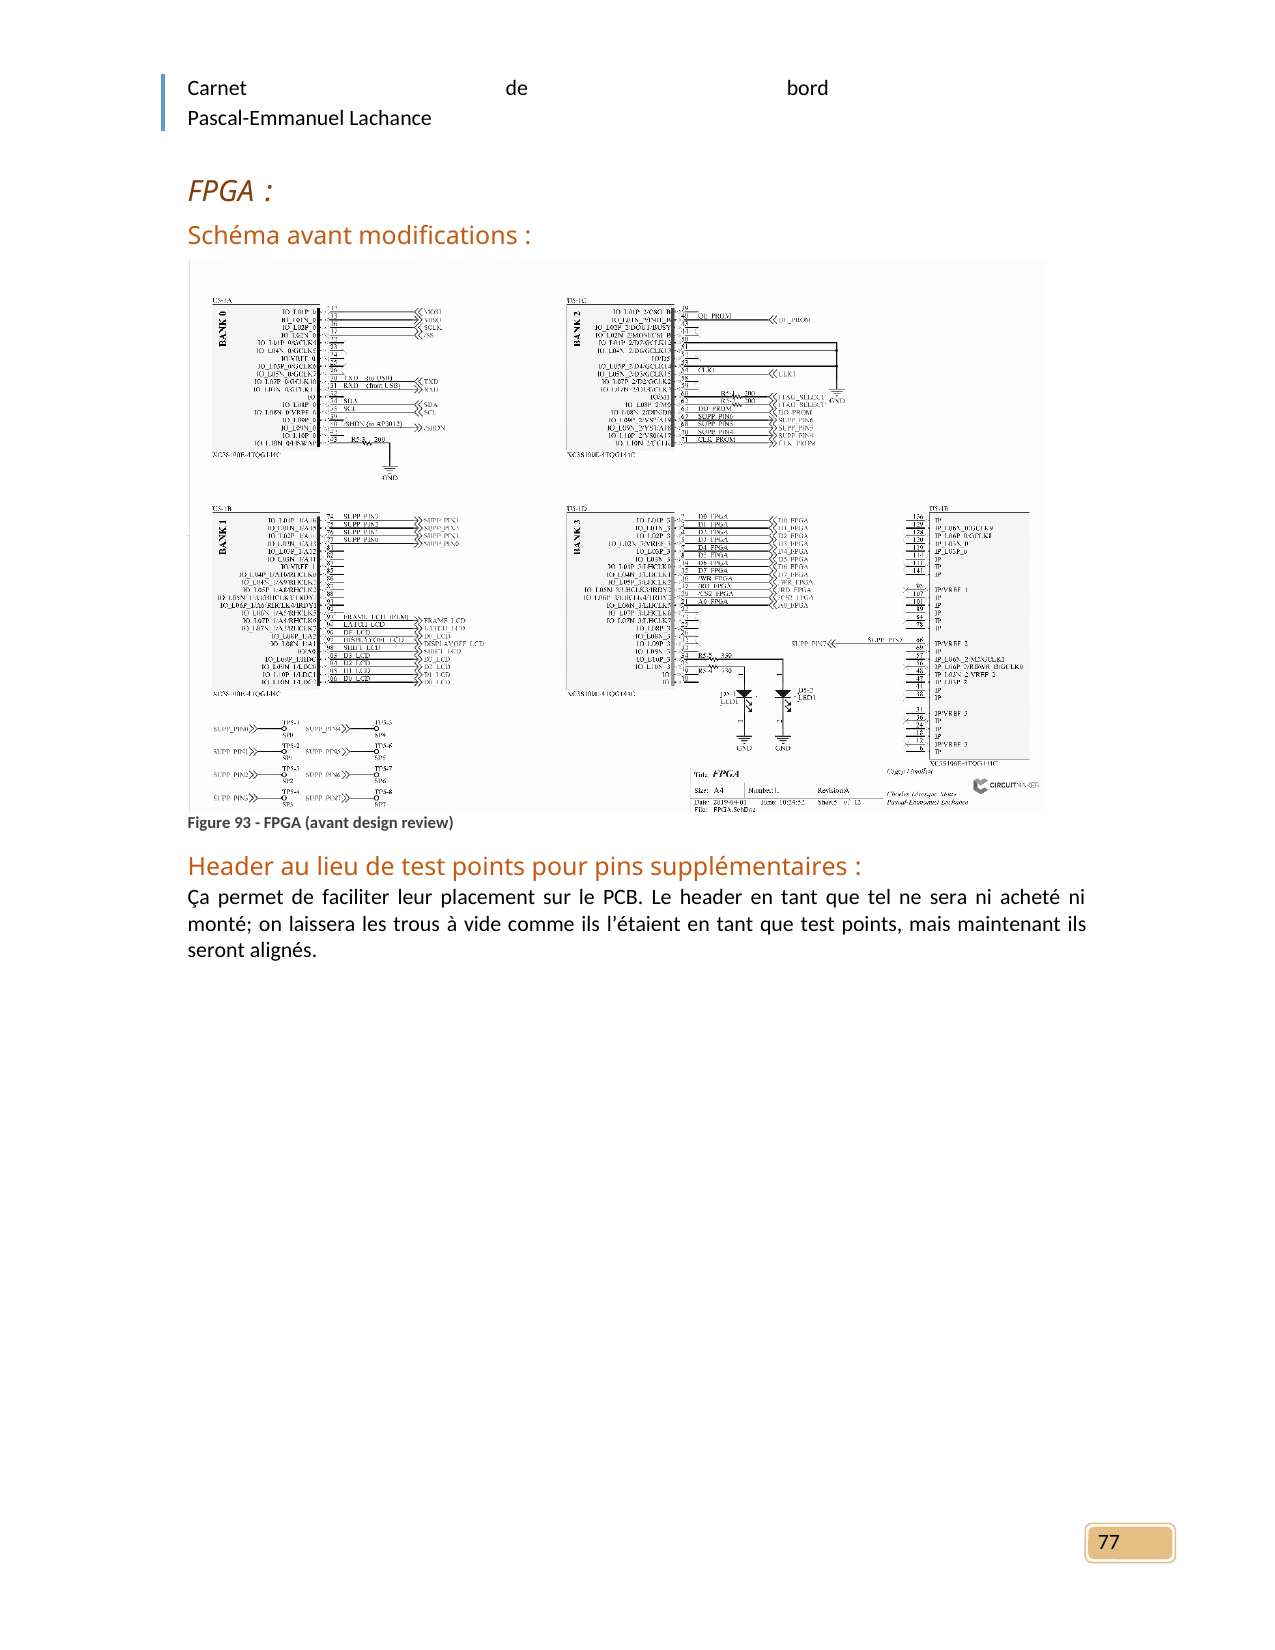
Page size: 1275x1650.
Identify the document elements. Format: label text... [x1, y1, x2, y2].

subtitle Header au lieu de test points pour pins supplémentaires : [187, 849, 1087, 883]
subtitle Schéma avant modifications : [187, 218, 1087, 252]
picture [187, 260, 1045, 813]
text Ça permet de faciliter leur placement sur le PCB. Le header en tant que tel ne sera ni acheté ni monté; on laissera les trous à vide comme ils l’étaient en tant que test points, mais maintenant ils seront alignés. [187, 883, 1087, 963]
subtitle FPGA : [187, 170, 1087, 210]
text Figure 93 - FPGA (avant design review) [187, 812, 1087, 832]
